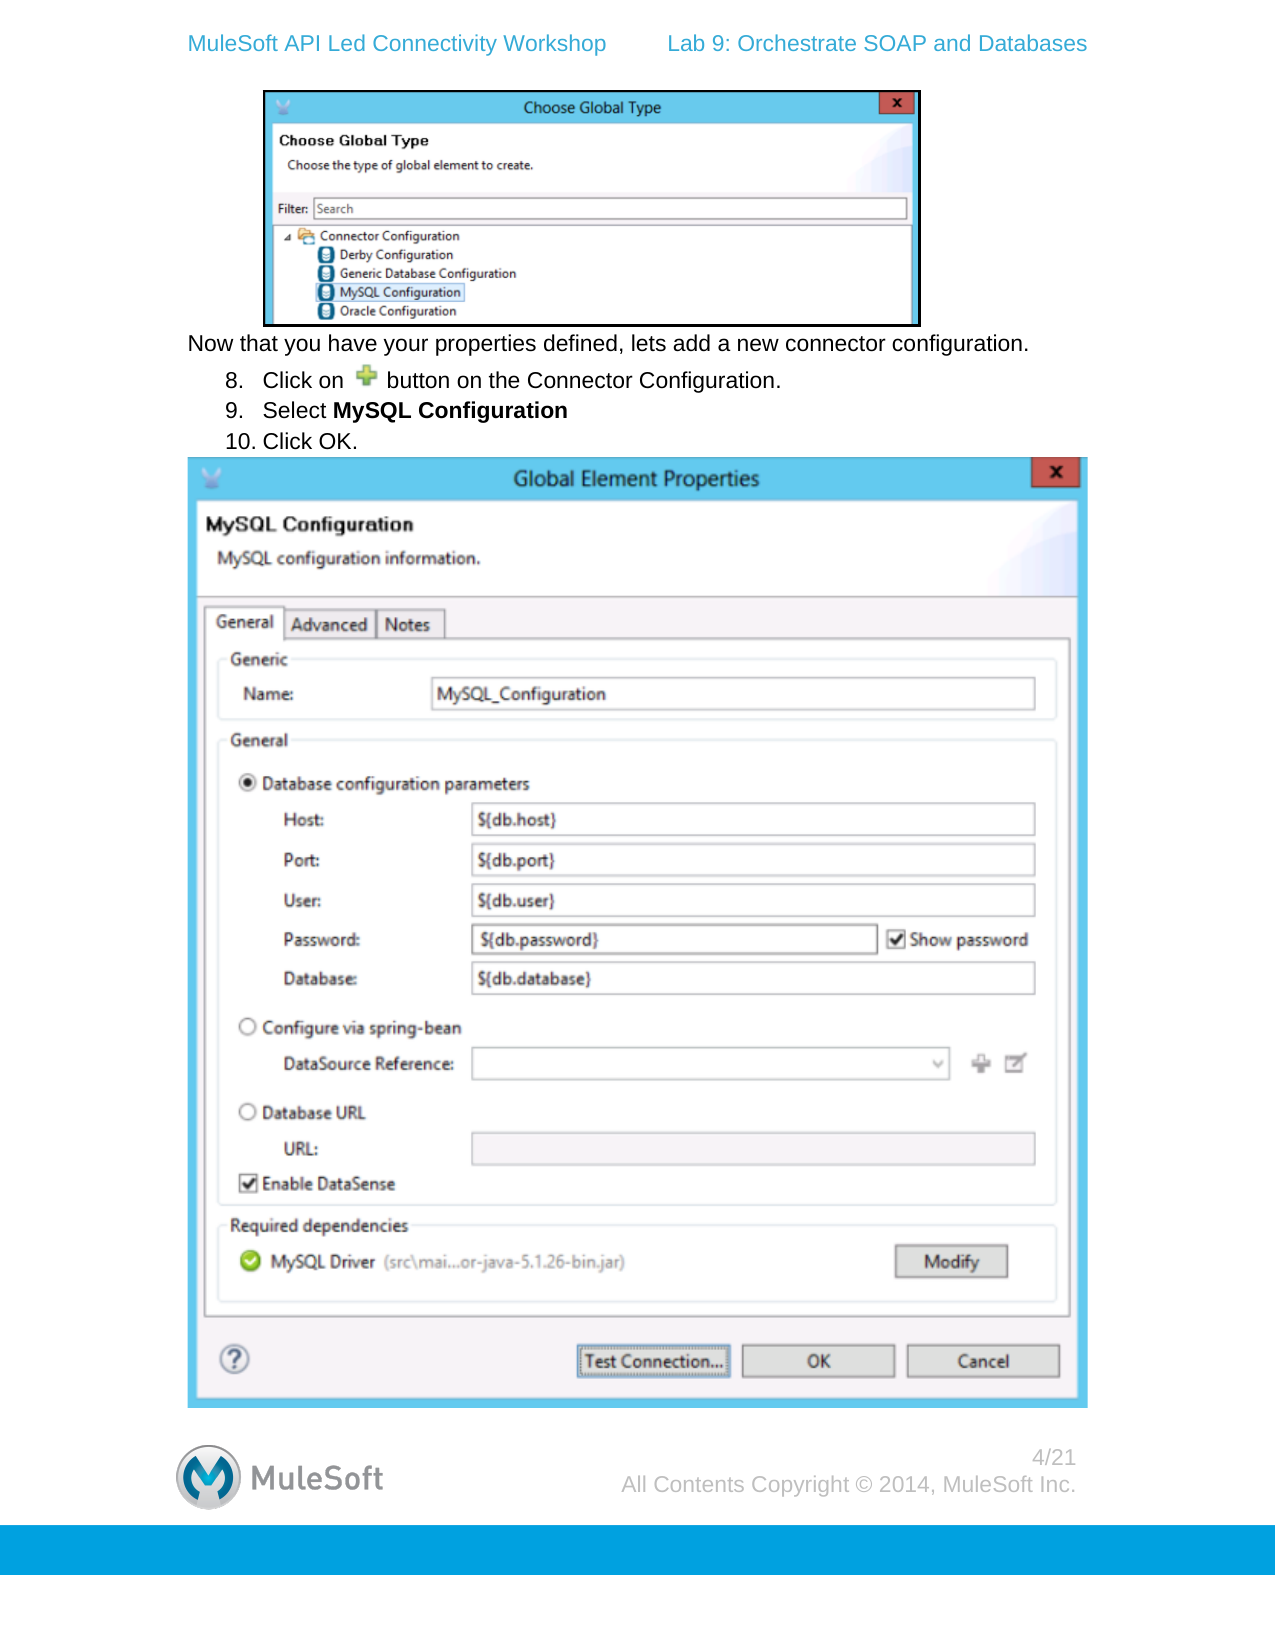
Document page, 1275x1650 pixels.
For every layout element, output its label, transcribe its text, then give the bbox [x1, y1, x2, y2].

picture [265, 92, 918, 324]
text Now that you have your properties defined, lets add a new connector configuration. [187, 330, 1087, 357]
list Click on button on the Connector Configuration. [225, 361, 1087, 394]
picture [187, 457, 1088, 1408]
list Select MySQL Configuration [225, 397, 1087, 424]
picture [176, 1444, 385, 1511]
picture [350, 360, 380, 389]
list Click OK. [225, 428, 1087, 454]
